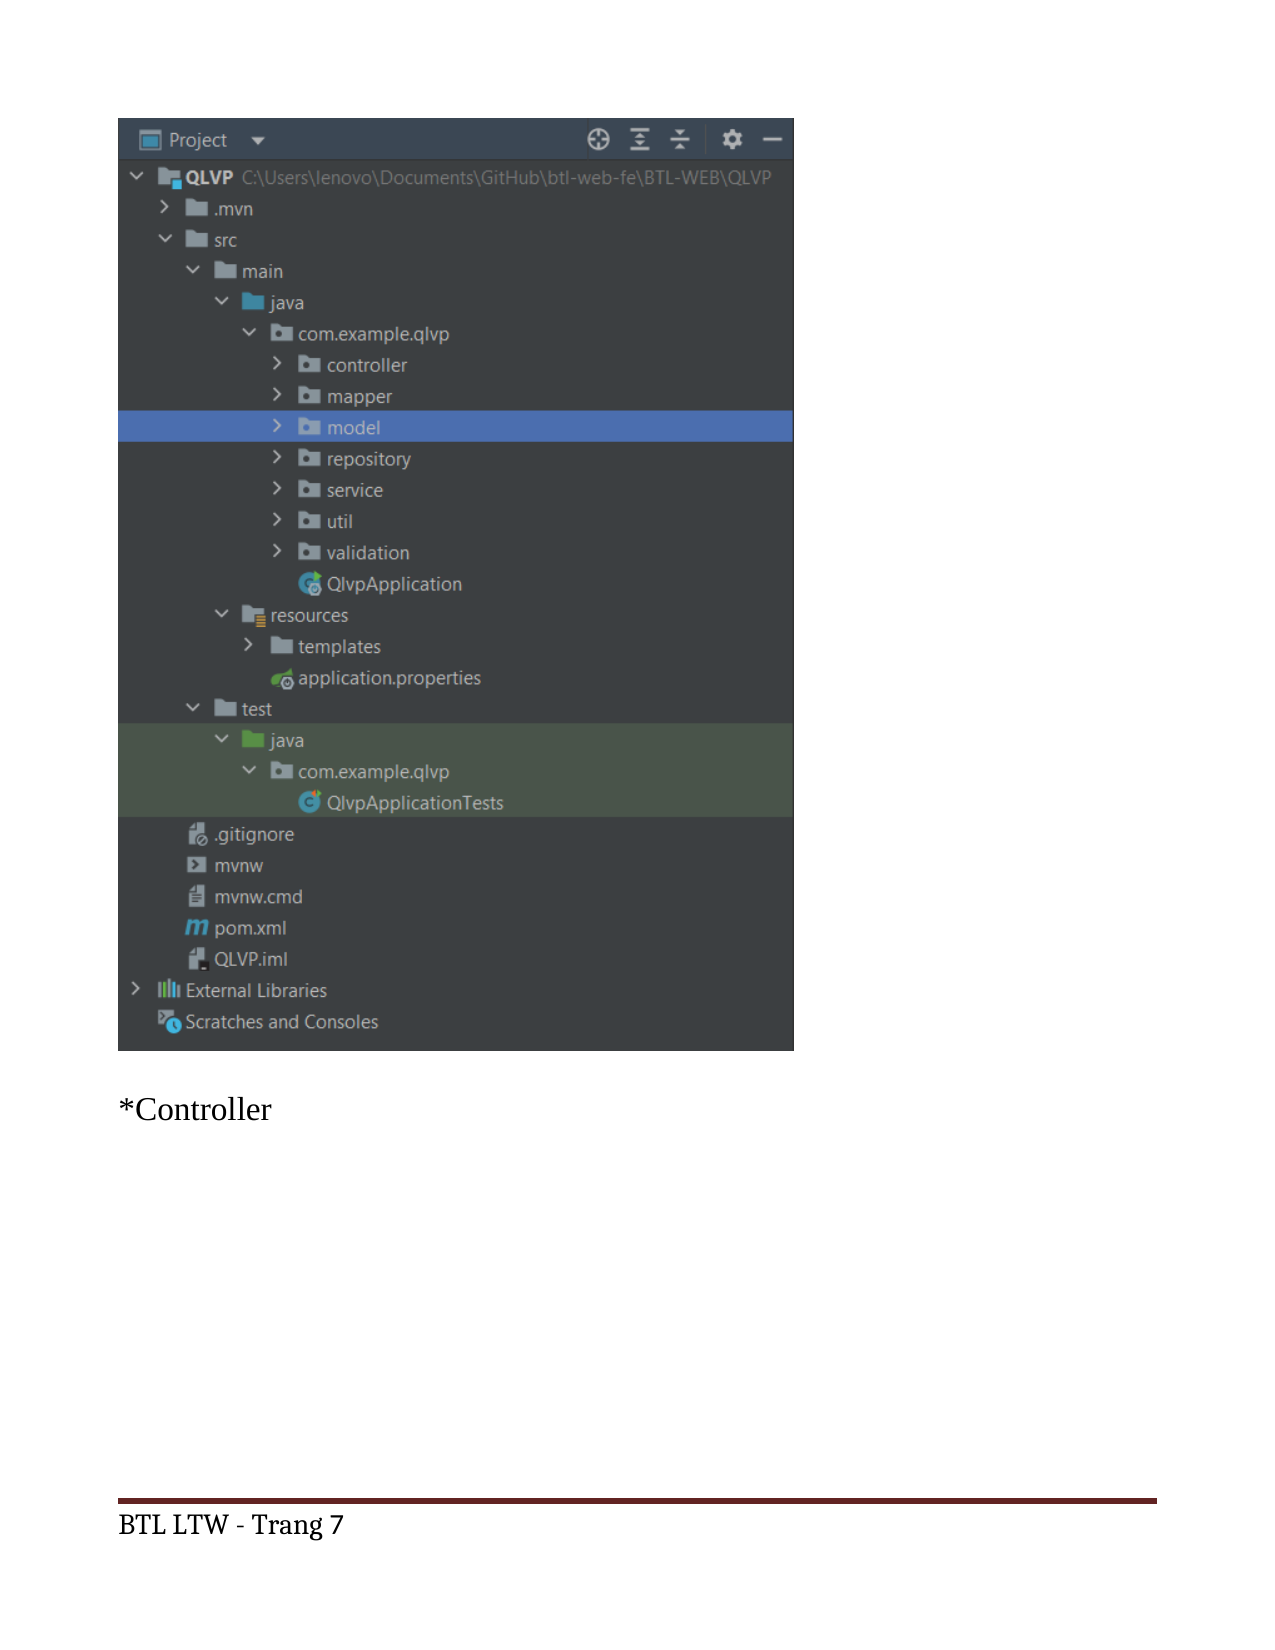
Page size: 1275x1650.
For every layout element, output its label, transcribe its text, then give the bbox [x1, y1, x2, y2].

text *Controller [118, 1089, 1157, 1127]
picture [118, 118, 794, 1051]
